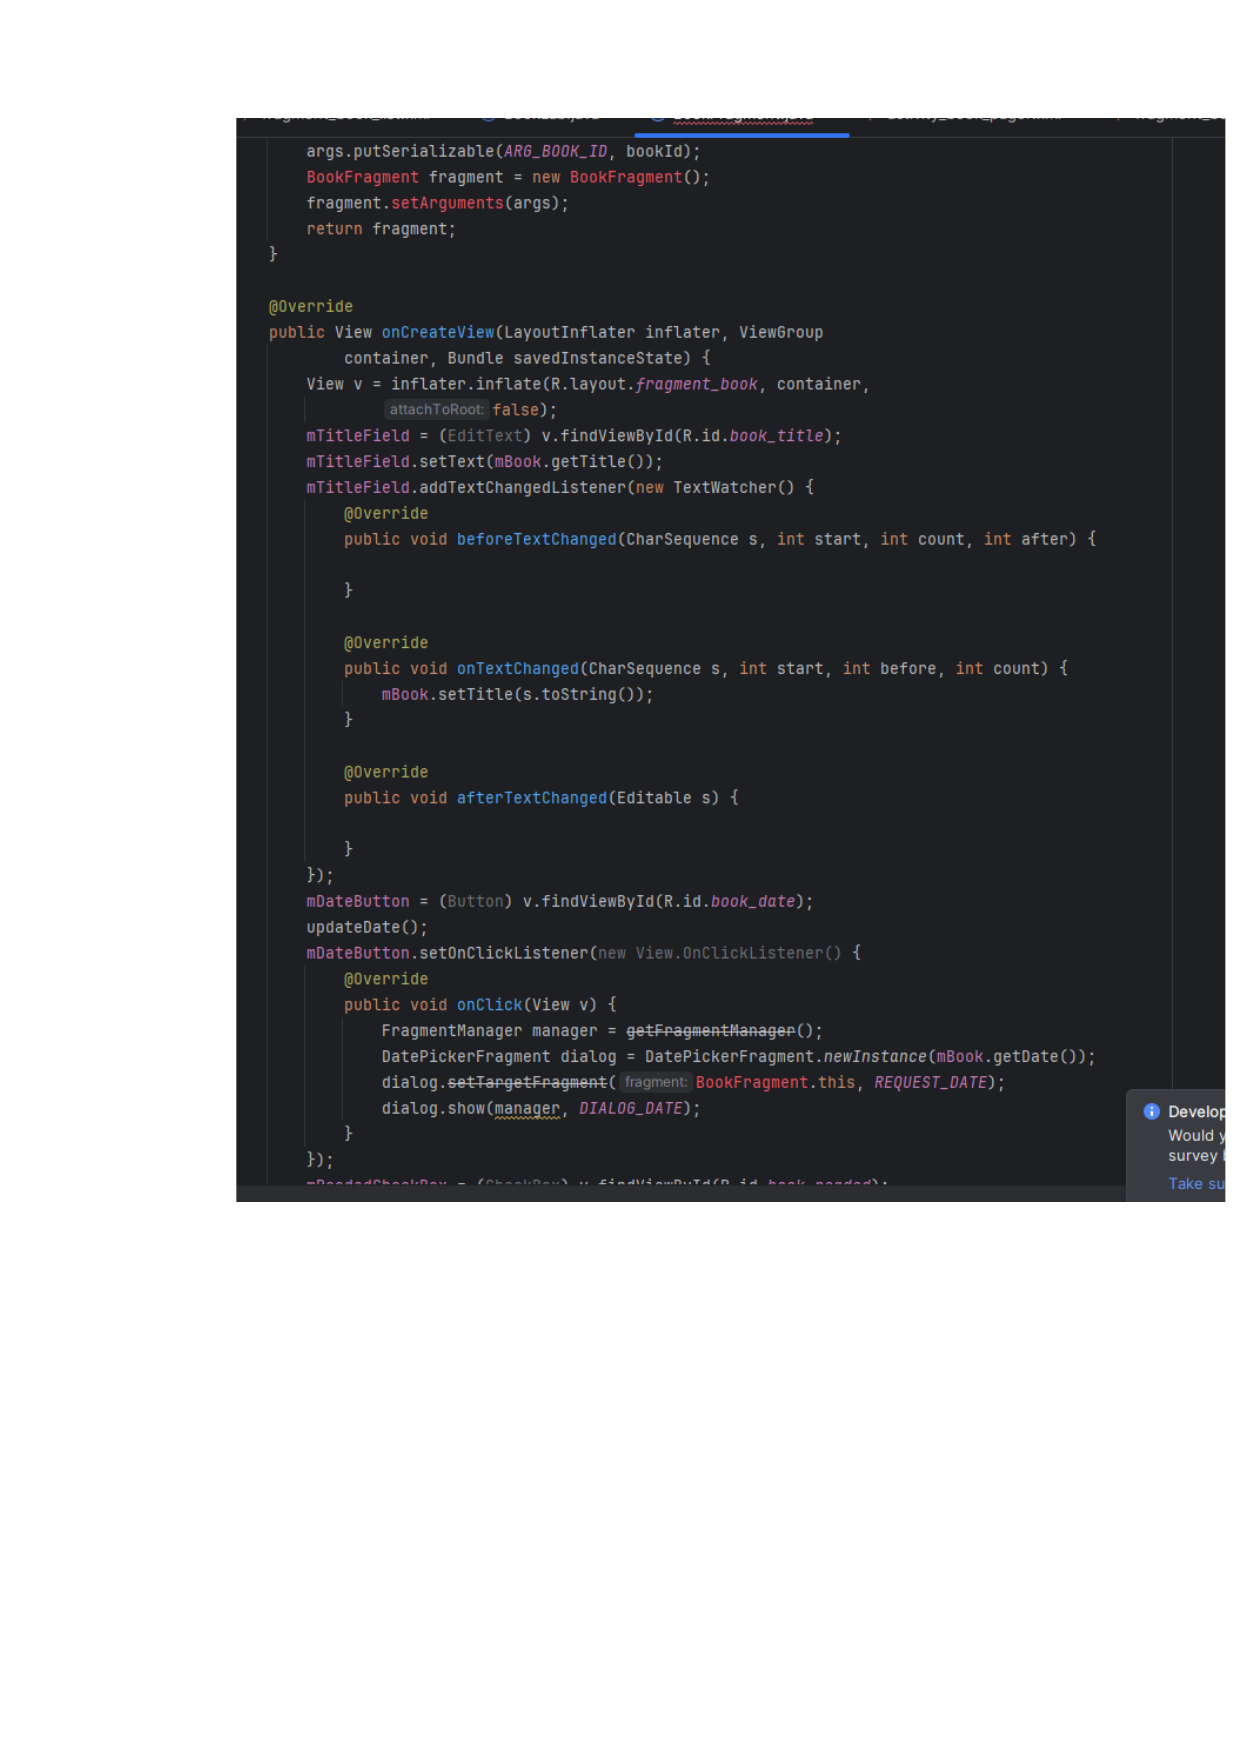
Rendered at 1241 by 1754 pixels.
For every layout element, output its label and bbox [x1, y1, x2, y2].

picture [236, 118, 1226, 1202]
